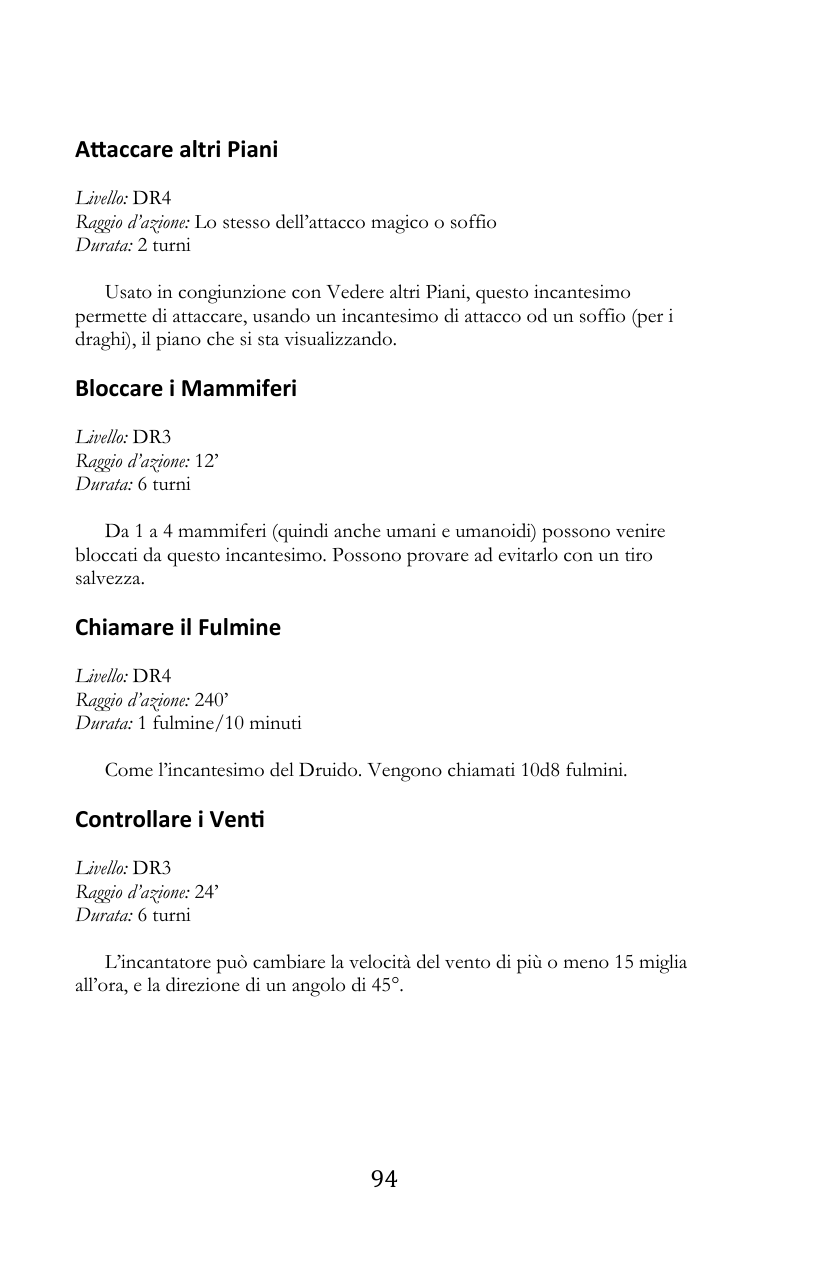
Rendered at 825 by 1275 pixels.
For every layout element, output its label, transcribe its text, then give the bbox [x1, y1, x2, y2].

text Da 1 a 4 mammiferi (quindi anche umani e umanoidi) possono venire bloccati da questo incantesimo. Possono provare ad evitarlo con un tiro salvezza. [75, 519, 693, 590]
text L’incantatore può cambiare la velocità del vento di più o meno 15 miglia all’ora, e la direzione di un angolo di 45°. [75, 950, 693, 997]
subtitle Attaccare altri Piani [75, 133, 693, 163]
subtitle Controllare i Venti [75, 803, 693, 833]
text Livello: DR4 Raggio d’azione: 240’ Durata: 1 fulmine/10 minuti [75, 665, 693, 758]
text Livello: DR3 Raggio d’azione: 12’ Durata: 6 turni [75, 426, 693, 519]
subtitle Chiamare il Fulmine [75, 611, 693, 641]
text Come l’incantesimo del Druido. Vengono chiamati 10d8 fulmini. [75, 758, 693, 782]
text Usato in congiunzione con Vedere altri Piani, questo incantesimo permette di attaccare, usando un incantesimo di attacco od un soffio (per i draghi), il piano che si sta visualizzando. [75, 281, 693, 351]
text Livello: DR4 Raggio d’azione: Lo stesso dell’attacco magico o soffio Durata: 2 turni [75, 187, 693, 281]
text Livello: DR3 Raggio d’azione: 24’ Durata: 6 turni [75, 857, 693, 950]
subtitle Bloccare i Mammiferi [75, 372, 693, 402]
